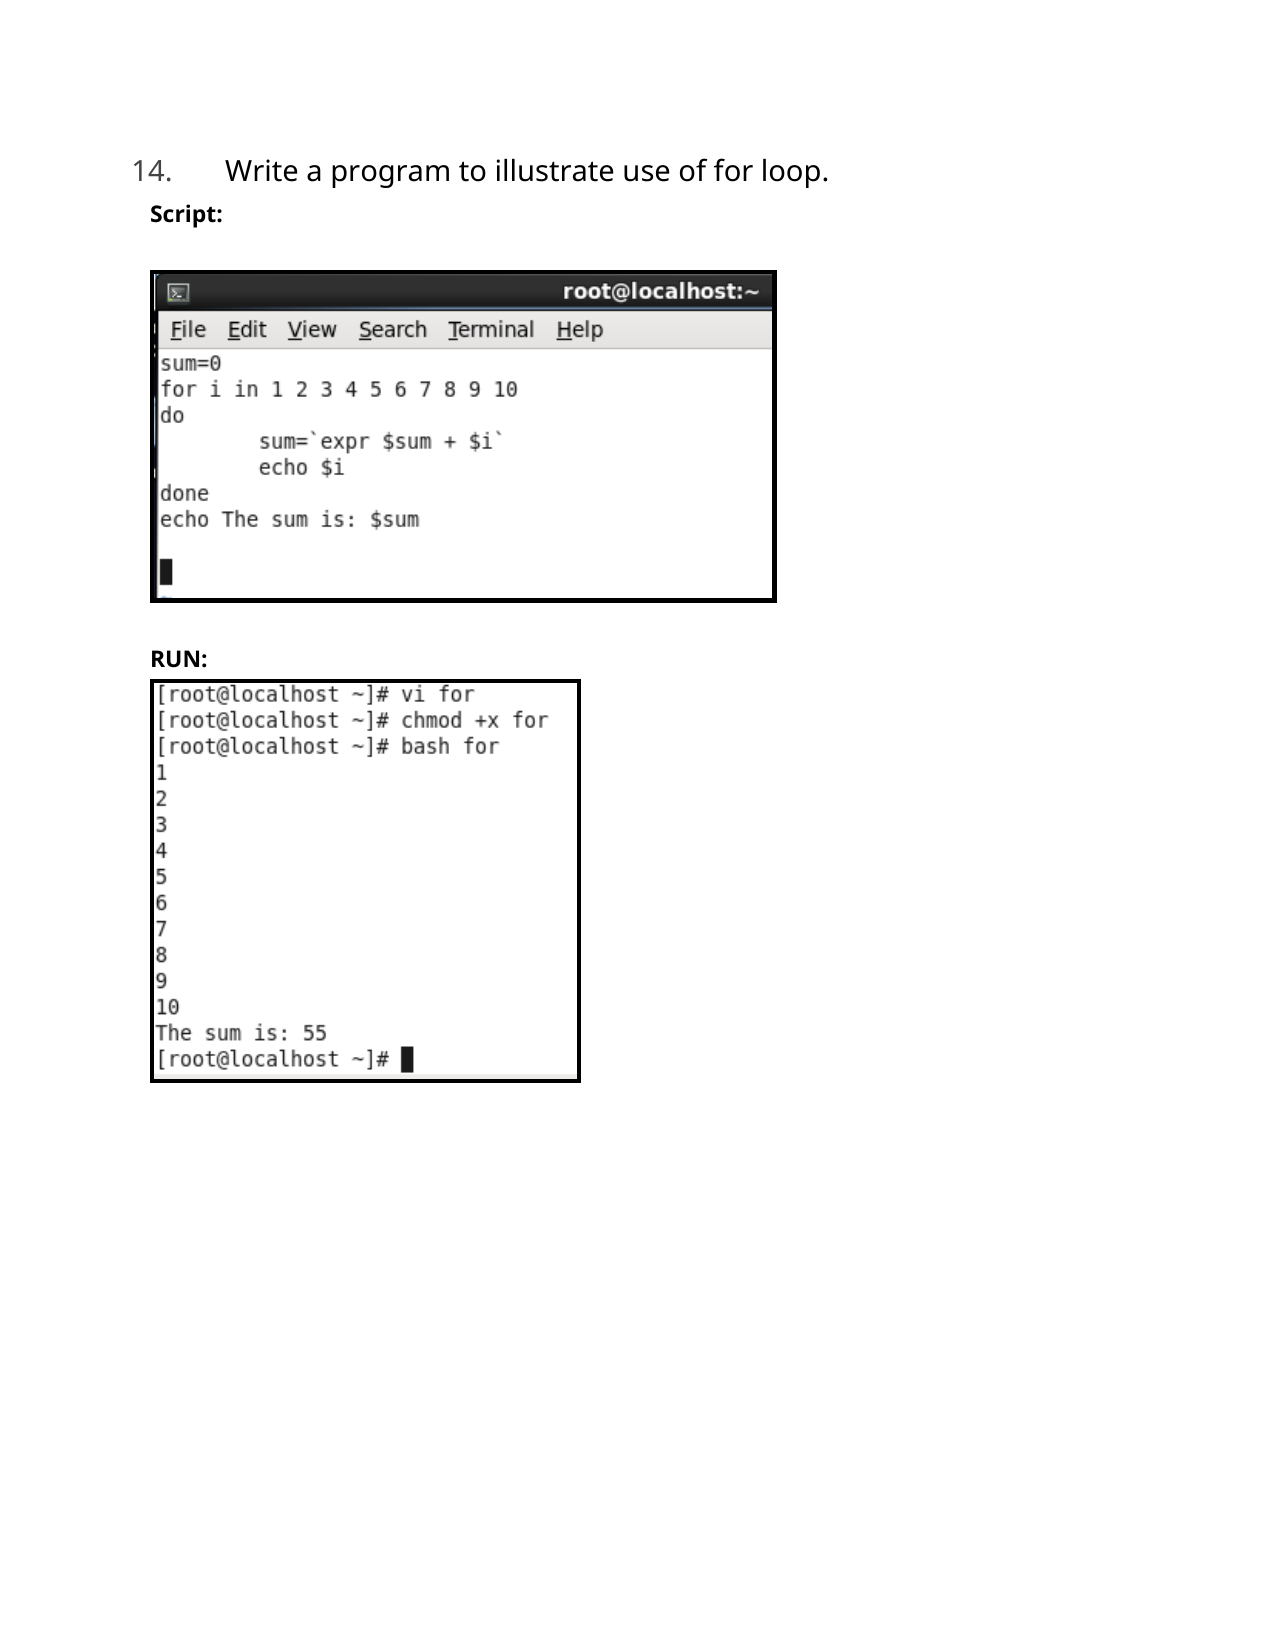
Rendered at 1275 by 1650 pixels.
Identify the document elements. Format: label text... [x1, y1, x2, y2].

picture [154, 683, 577, 1079]
text RUN: [150, 642, 1125, 674]
picture [154, 274, 772, 598]
text Script: [150, 198, 1125, 229]
subtitle Write a program to illustrate use of for loop. [131, 150, 1125, 190]
